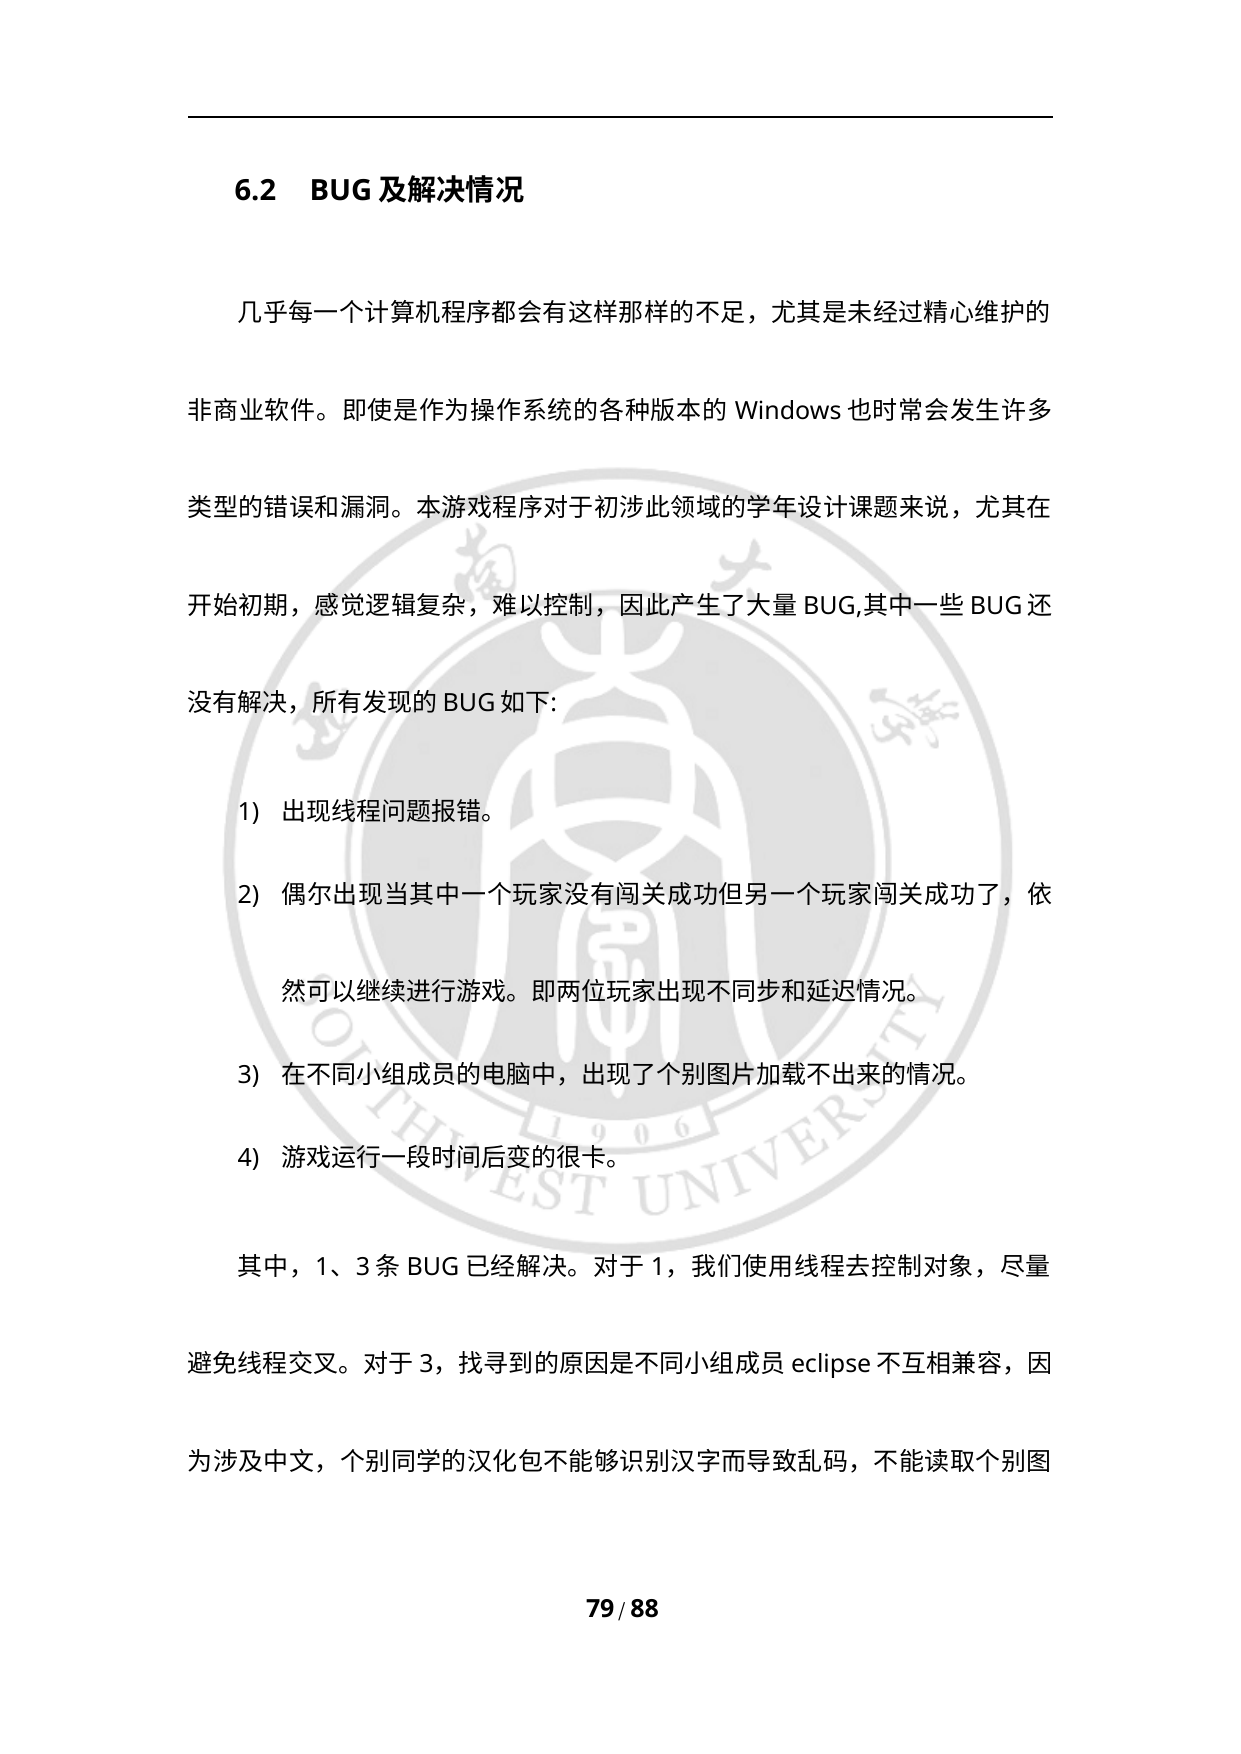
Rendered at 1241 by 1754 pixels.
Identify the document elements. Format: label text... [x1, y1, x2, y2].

subtitle BUG及解决情况 [234, 156, 1053, 221]
list 游戏运行一段时间后变的很卡。 [237, 1123, 1053, 1188]
list 出现线程问题报错。 [237, 777, 1053, 842]
picture [187, 733, 1053, 1232]
list 几乎每一个计算机程序都会有这样那样的不足，尤其是未经过精心维护的非商业软件。即使是作为操作系统的各种版本的Windows也时常会发生许多类型的错误和漏洞。本游戏程序对于初涉此领域的学年设计课题来说，尤其在开始初期，感觉逻辑复杂，难以控制，因此产生了大量BUG,其中一些BUG还没有解决，所有发现的BUG如下: [187, 278, 1053, 733]
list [187, 1232, 1053, 1492]
list 在不同小组成员的电脑中，出现了个别图片加载不出来的情况。 [237, 1040, 1053, 1105]
list 偶尔出现当其中一个玩家没有闯关成功但另一个玩家闯关成功了，依然可以继续进行游戏。即两位玩家出现不同步和延迟情况。 [237, 860, 1053, 1022]
